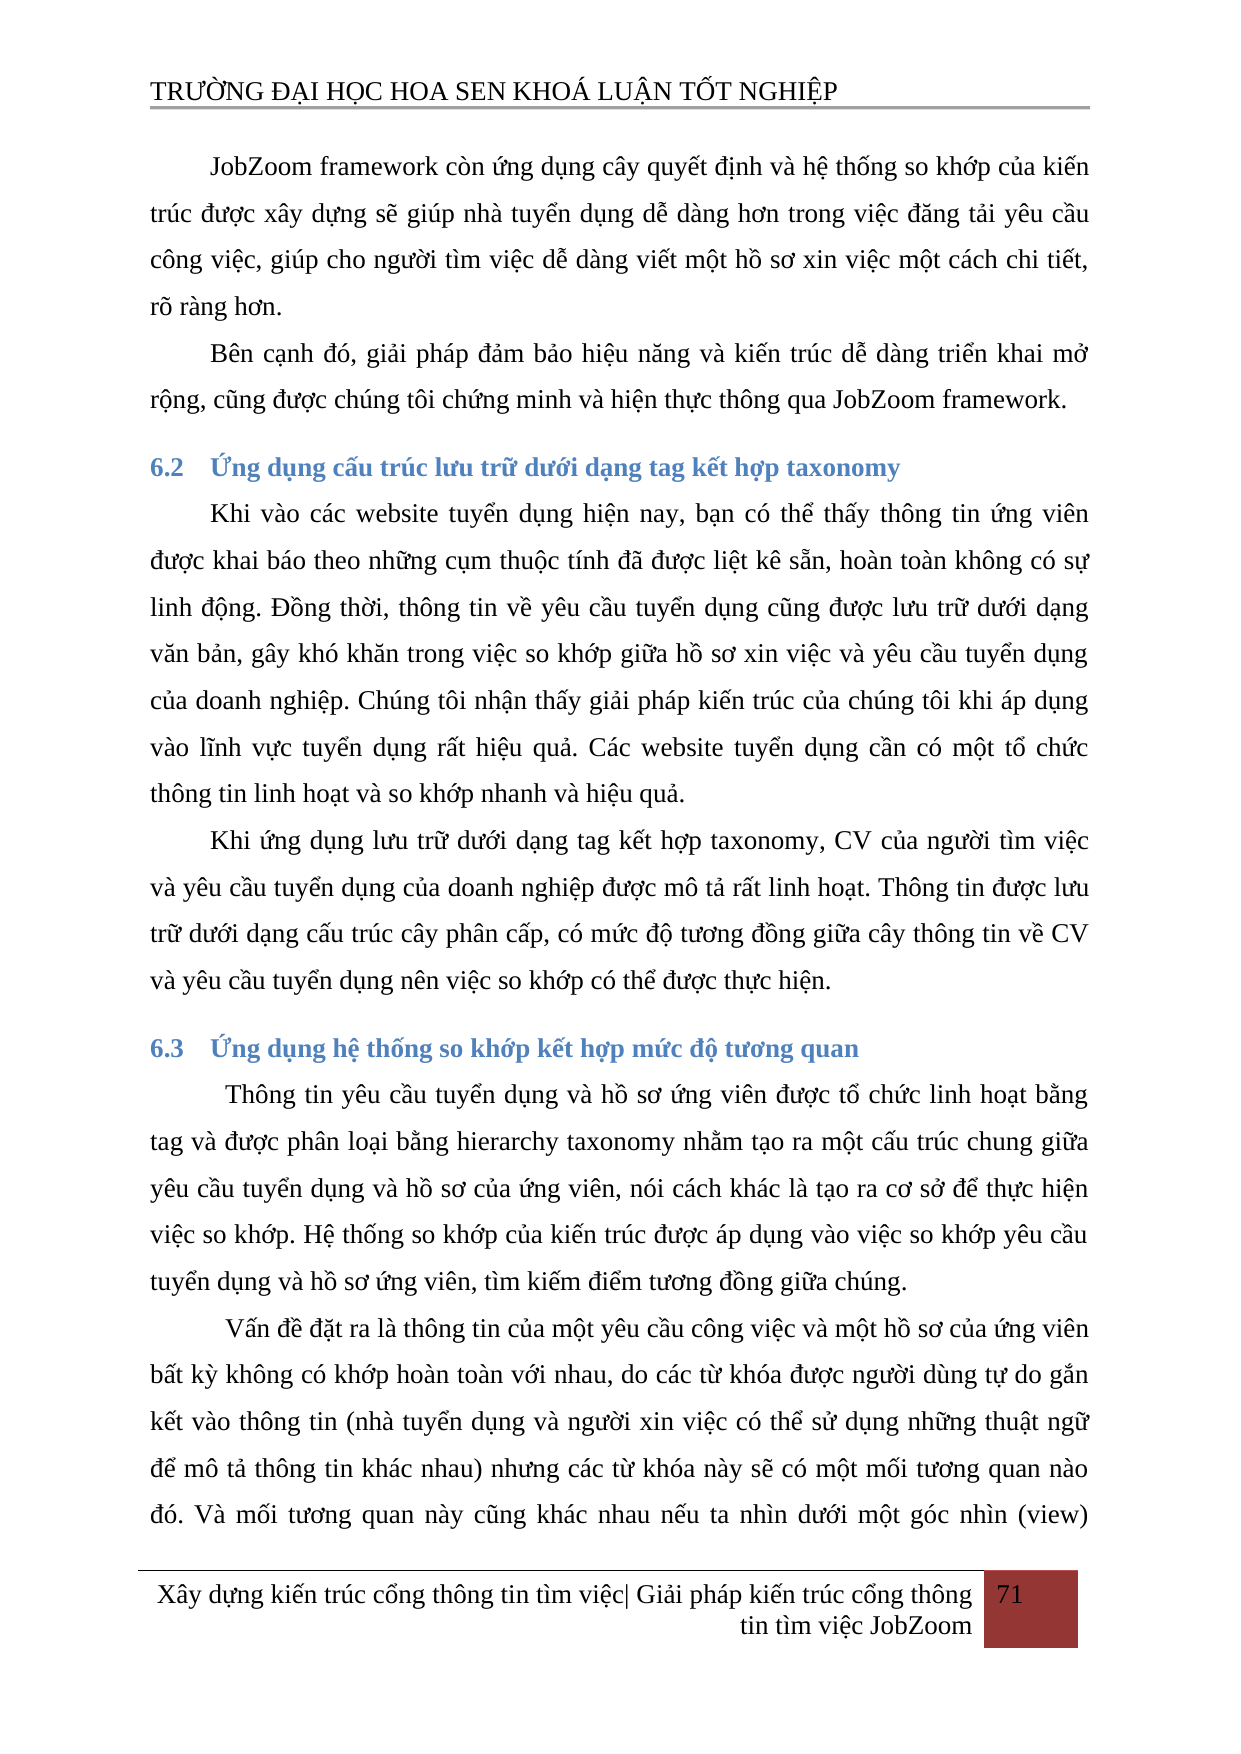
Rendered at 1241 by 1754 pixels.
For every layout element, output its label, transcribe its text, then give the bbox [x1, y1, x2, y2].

text Khi ứng dụng lưu trữ dưới dạng tag kết hợp taxonomy, CV của người tìm việc và yêu cầu tuyển dụng của doanh nghiệp được mô tả rất linh hoạt. Thông tin được lưu trữ dưới dạng cấu trúc cây phân cấp, có mức độ tương đồng giữa cây thông tin về CV và yêu cầu tuyển dụng nên việc so khớp có thể được thực hiện. [150, 824, 1090, 995]
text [150, 1312, 1090, 1529]
text Thông tin yêu cầu tuyển dụng và hồ sơ ứng viên được tổ chức linh hoạt bằng tag và được phân loại bằng hierarchy taxonomy nhằm tạo ra một cấu trúc chung giữa yêu cầu tuyển dụng và hồ sơ của ứng viên, nói cách khác là tạo ra cơ sở để thực hiện việc so khớp. Hệ thống so khớp của kiến trúc được áp dụng vào việc so khớp yêu cầu tuyển dụng và hồ sơ ứng viên, tìm kiếm điểm tương đồng giữa chúng. [150, 1078, 1090, 1296]
subtitle Ứng dụng hệ thống so khớp kết hợp mức độ tương quan [150, 1032, 1090, 1063]
text Khi vào các website tuyển dụng hiện nay, bạn có thể thấy thông tin ứng viên được khai báo theo những cụm thuộc tính đã được liệt kê sẵn, hoàn toàn không có sự linh động. Đồng thời, thông tin về yêu cầu tuyển dụng cũng được lưu trữ dưới dạng văn bản, gây khó khăn trong việc so khớp giữa hồ sơ xin việc và yêu cầu tuyển dụng của doanh nghiệp. Chúng tôi nhận thấy giải pháp kiến trúc của chúng tôi khi áp dụng vào lĩnh vực tuyển dụng rất hiệu quả. Các website tuyển dụng cần có một tổ chức thông tin linh hoạt và so khớp nhanh và hiệu quả. [150, 497, 1090, 809]
text Bên cạnh đó, giải pháp đảm bảo hiệu năng và kiến trúc dễ dàng triển khai mở rộng, cũng được chúng tôi chứng minh và hiện thực thông qua JobZoom framework. [150, 337, 1090, 414]
subtitle Ứng dụng cấu trúc lưu trữ dưới dạng tag kết hợp taxonomy [150, 451, 1090, 482]
text JobZoom framework còn ứng dụng cây quyết định và hệ thống so khớp của kiến trúc được xây dựng sẽ giúp nhà tuyển dụng dễ dàng hơn trong việc đăng tải yêu cầu công việc, giúp cho người tìm việc dễ dàng viết một hồ sơ xin việc một cách chi tiết, rõ ràng hơn. [150, 150, 1090, 321]
